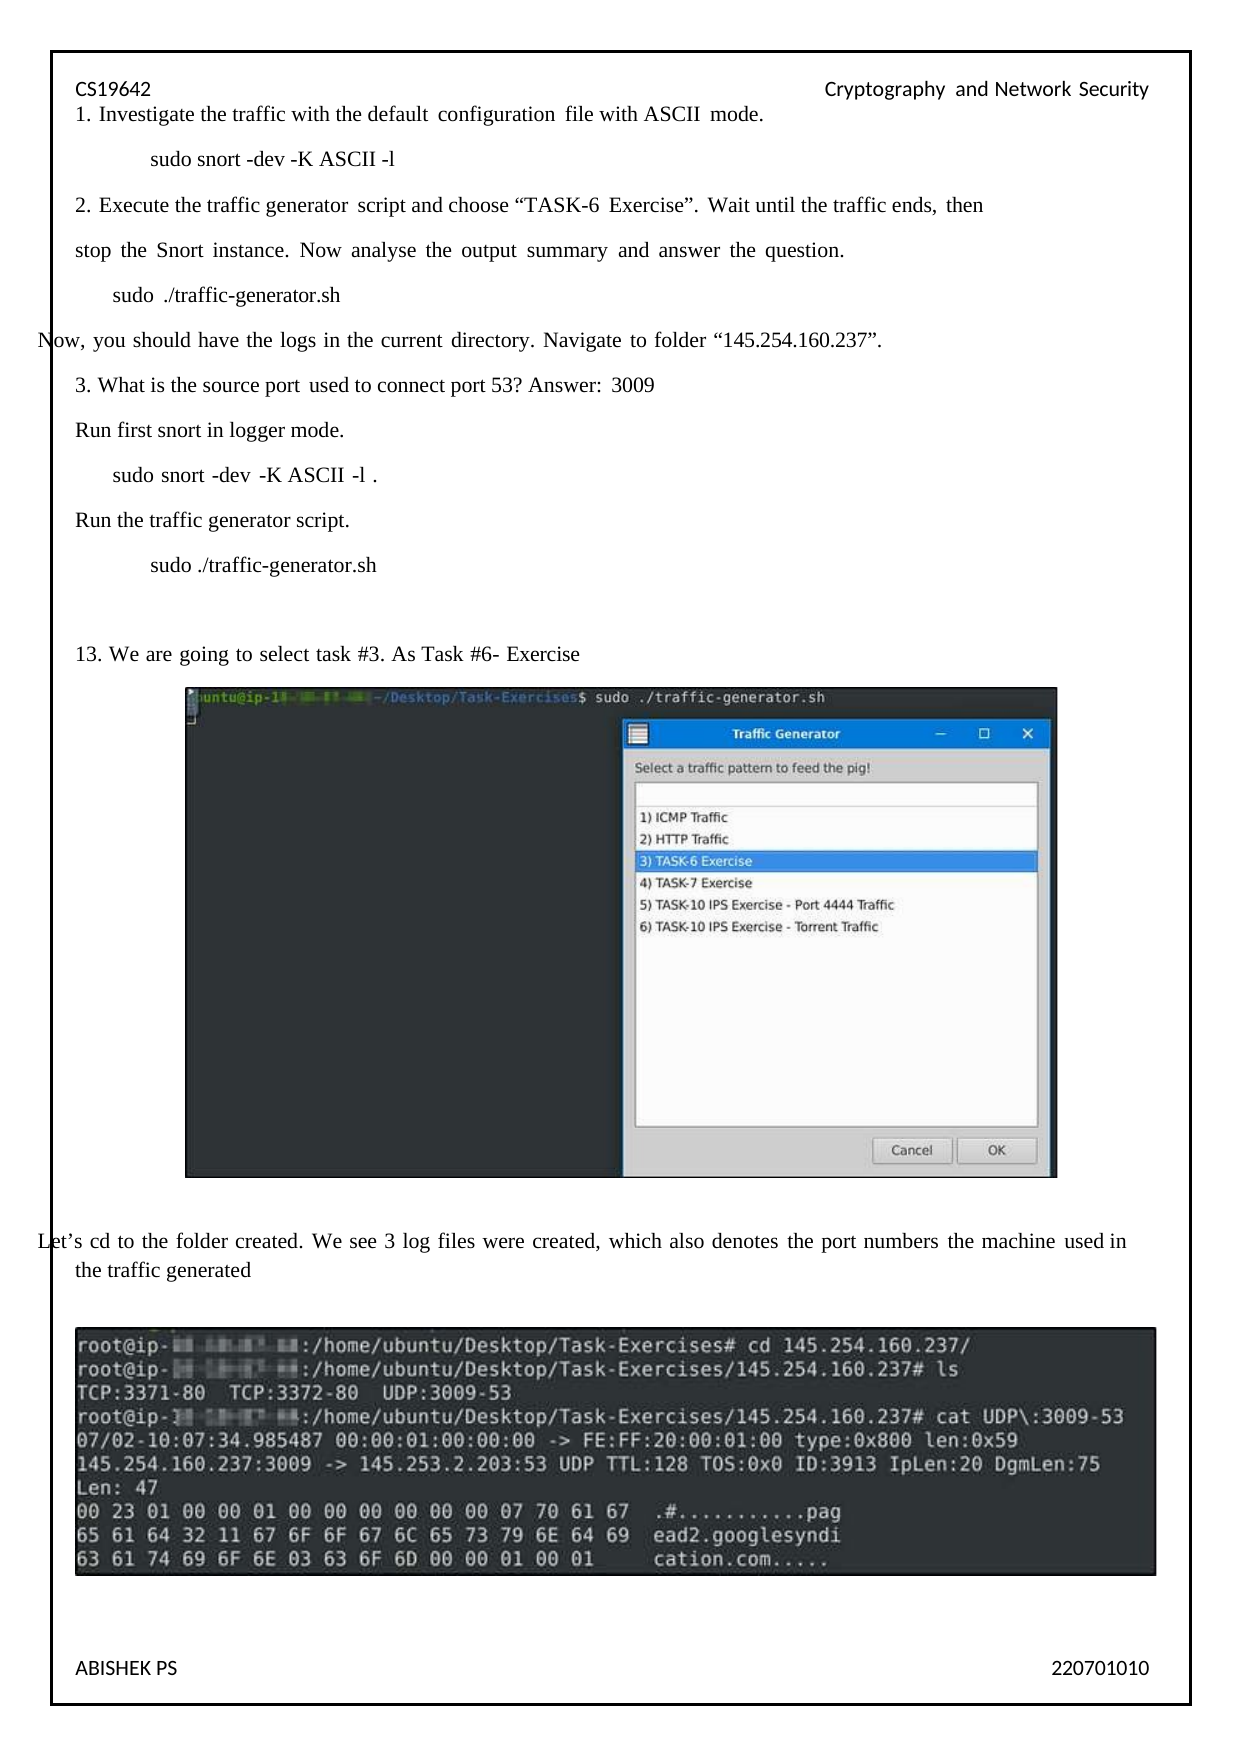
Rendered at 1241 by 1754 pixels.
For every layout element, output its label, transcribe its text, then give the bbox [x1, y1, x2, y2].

text Let’s cd to the folder created. We see 3 log files were created, which also denotes the port numbers the machine used in the traffic generated [53, 1228, 1153, 1282]
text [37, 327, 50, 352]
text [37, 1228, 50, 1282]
text sudo ./traffic-generator.sh [112, 282, 1166, 307]
text Run the traffic generator script. sudo ./traffic-generator.sh [75, 507, 389, 577]
text Now, you should have the logs in the current directory. Navigate to folder “145.254.160.237”. [53, 327, 1166, 352]
list Execute the traffic generator script and choose “TASK-6 Exercise”. Wait until the traffic ends, then stop the Snort instance. Now analyse the output summary and answer the question. [75, 192, 1007, 262]
list What is the source port used to connect port 53? Answer: 3009 Run first snort in logger mode. [75, 372, 673, 442]
text sudo snort -dev -K ASCII -l . [112, 462, 1166, 487]
list Investigate the traffic with the default configuration file with ASCII mode. sudo snort -dev -K ASCII -l [75, 101, 781, 171]
picture [75, 1327, 1157, 1576]
picture [185, 687, 1058, 1178]
list We are going to select task #3. As Task #6- Exercise [75, 641, 1166, 667]
